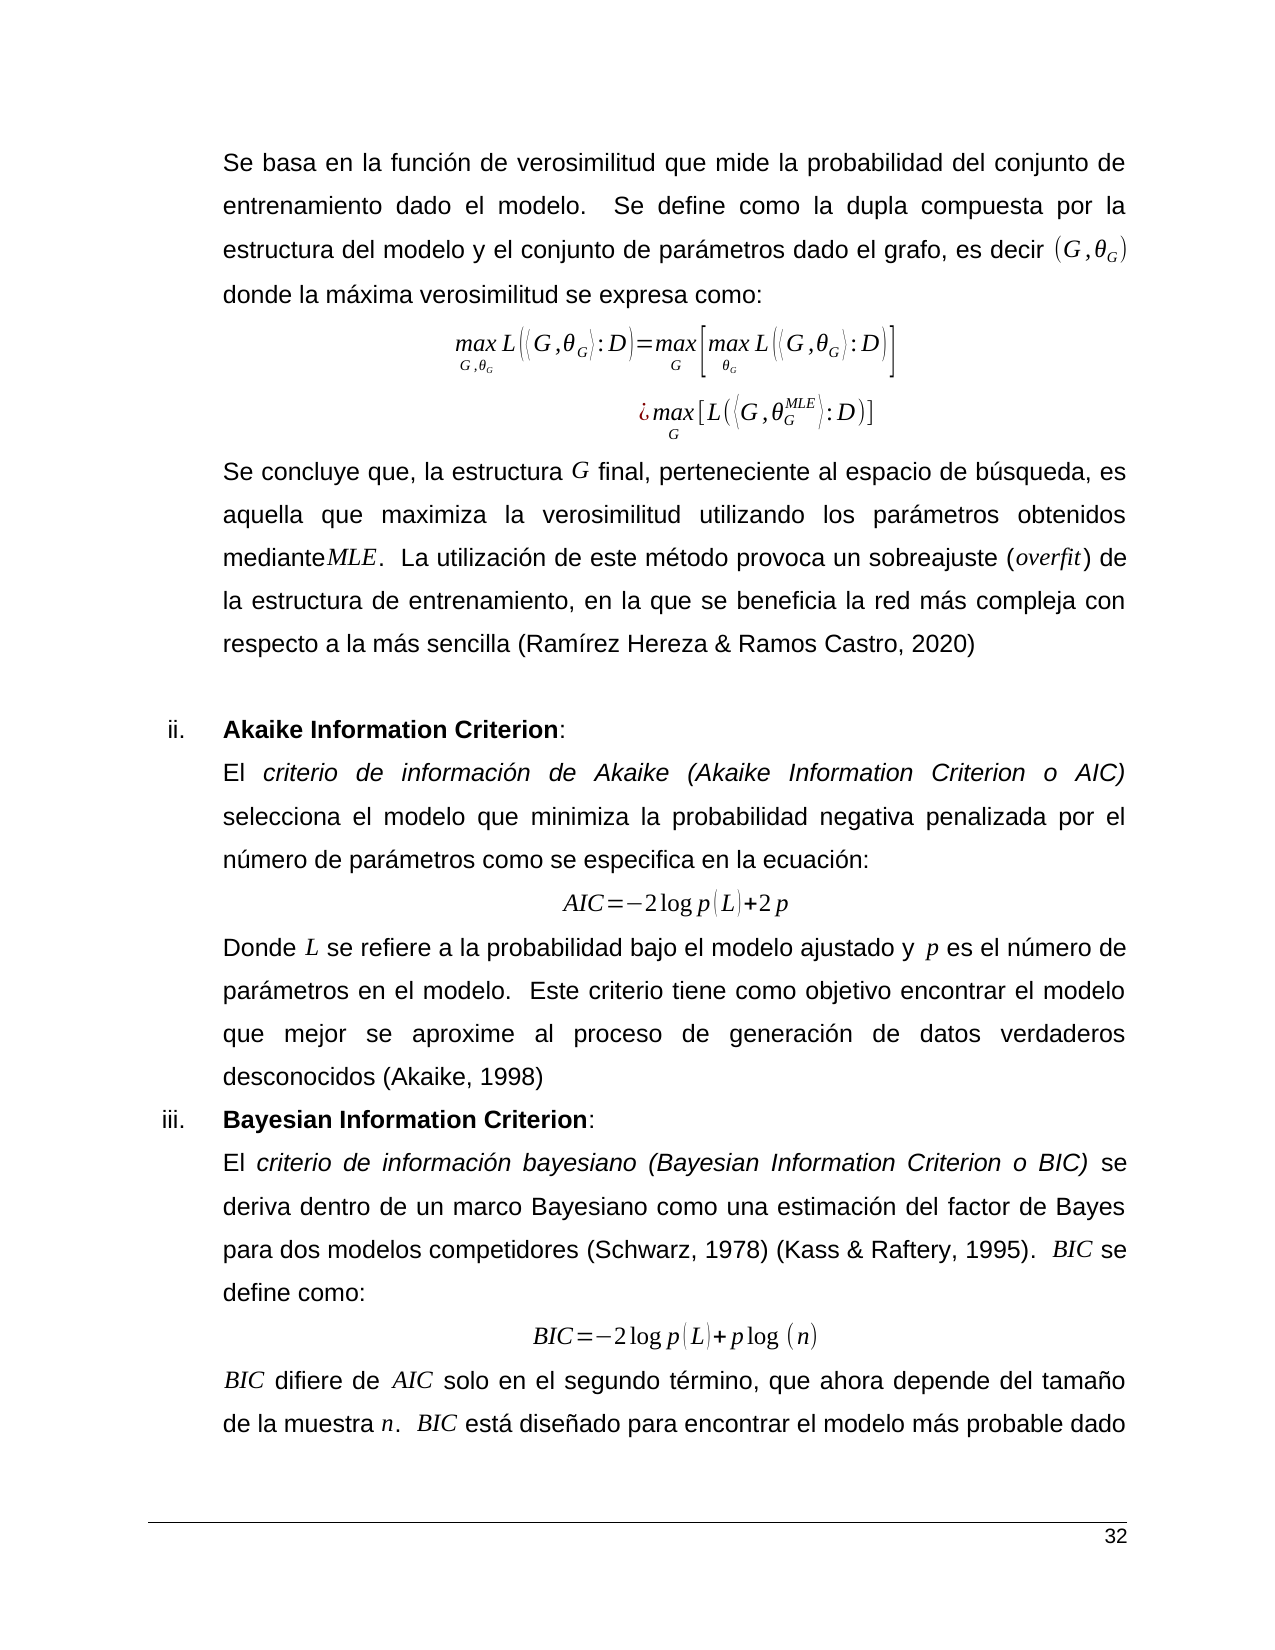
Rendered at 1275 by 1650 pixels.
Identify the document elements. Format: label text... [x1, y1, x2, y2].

list Se basa en la función de verosimilitud que mide la probabilidad del conjunto de entrenamiento dado el modelo. Se define como la dupla compuesta por la estructura del modelo y el conjunto de parámetros dado el grafo, es decir donde la máxima verosimilitud se expresa como: [223, 148, 1127, 309]
list El criterio de información de Akaike (Akaike Information Criterion o AIC) selecciona el modelo que minimiza la probabilidad negativa penalizada por el número de parámetros como se especifica en la ecuación: [223, 758, 1127, 873]
list Akaike Information Criterion: [185, 715, 1127, 744]
list Donde se refiere a la probabilidad bajo el modelo ajustado y es el número de parámetros en el modelo. Este criterio tiene como objetivo encontrar el modelo que mejor se aproxime al proceso de generación de datos verdaderos desconocidos [223, 933, 1127, 1091]
list Bayesian Information Criterion: [185, 1105, 1127, 1134]
list Se concluye que, la estructura final, perteneciente al espacio de búsqueda, es aquella que maximiza la verosimilitud utilizando los parámetros obtenidos mediante. La utilización de este método provoca un sobreajuste () de la estructura de entrenamiento, en la que se beneficia la red más compleja con respecto a la más sencilla [223, 457, 1127, 658]
list El criterio de información bayesiano (Bayesian Information Criterion o BIC) se deriva dentro de un marco Bayesiano como una estimación del factor de Bayes para dos modelos competidores . se define como: [223, 1148, 1127, 1307]
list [223, 1366, 1127, 1438]
